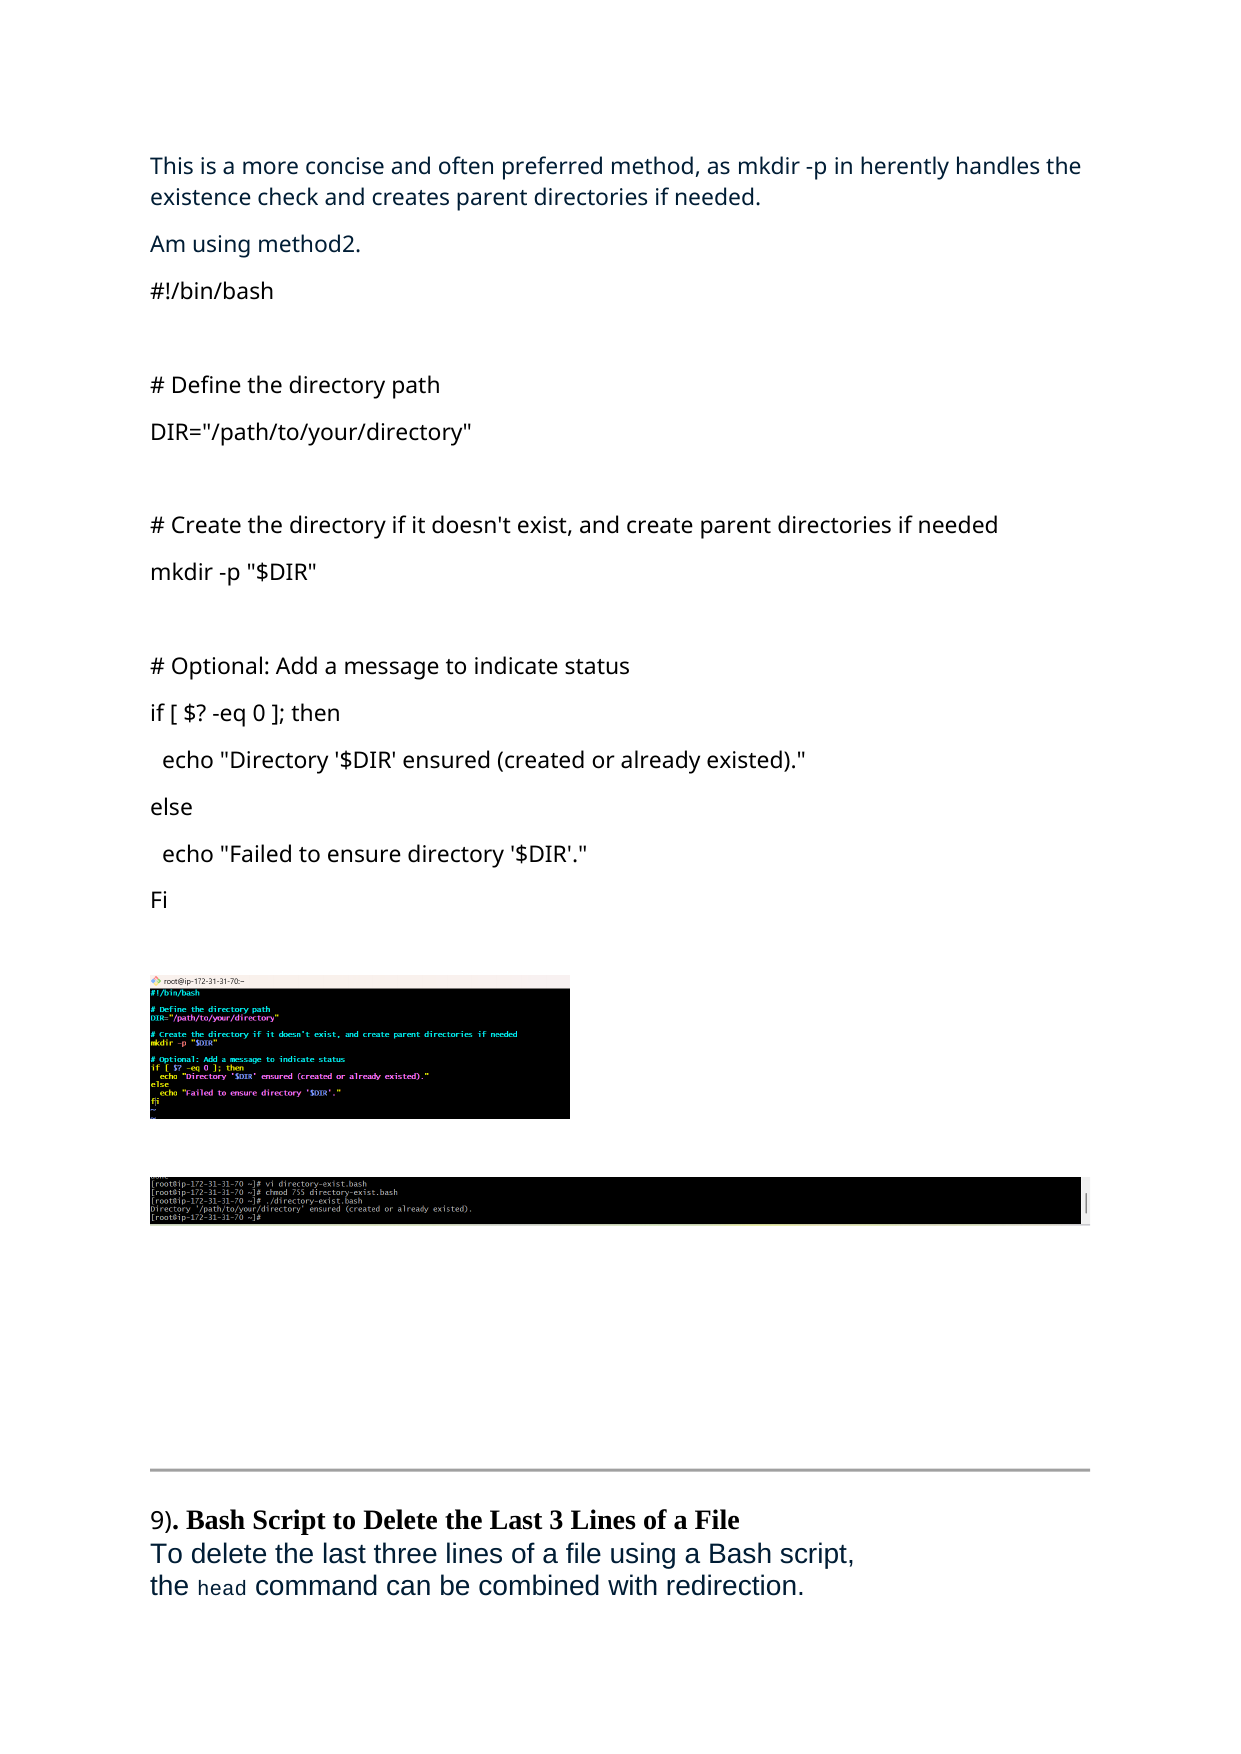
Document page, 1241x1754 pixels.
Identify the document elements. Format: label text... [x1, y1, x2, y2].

text This is a more concise and often preferred method, as mkdir -p in herently handles the existence check and creates parent directories if needed. [150, 150, 1090, 212]
text if [ $? -eq 0 ]; then [150, 697, 1090, 728]
text else [150, 791, 1090, 822]
text # Optional: Add a message to indicate status [150, 650, 1090, 681]
text To delete the last three lines of a file using a Bash script, the head command can be combined with redirection. [150, 1537, 1090, 1602]
picture [150, 1177, 1091, 1226]
picture [150, 975, 570, 1119]
text Fi [150, 884, 1090, 916]
text echo "Failed to ensure directory '$DIR'." [150, 837, 1090, 869]
text #!/bin/bash [150, 275, 1090, 306]
text # Create the directory if it doesn't exist, and create parent directories if needed [150, 509, 1090, 541]
text # Define the directory path [150, 369, 1090, 400]
text Am using method2. [150, 228, 1090, 259]
text echo "Directory '$DIR' ensured (created or already existed)." [150, 744, 1090, 775]
text DIR="/path/to/your/directory" [150, 416, 1090, 447]
text mkdir -p "$DIR" [150, 556, 1090, 587]
text 9). Bash Script to Delete the Last 3 Lines of a File [150, 1472, 1090, 1537]
